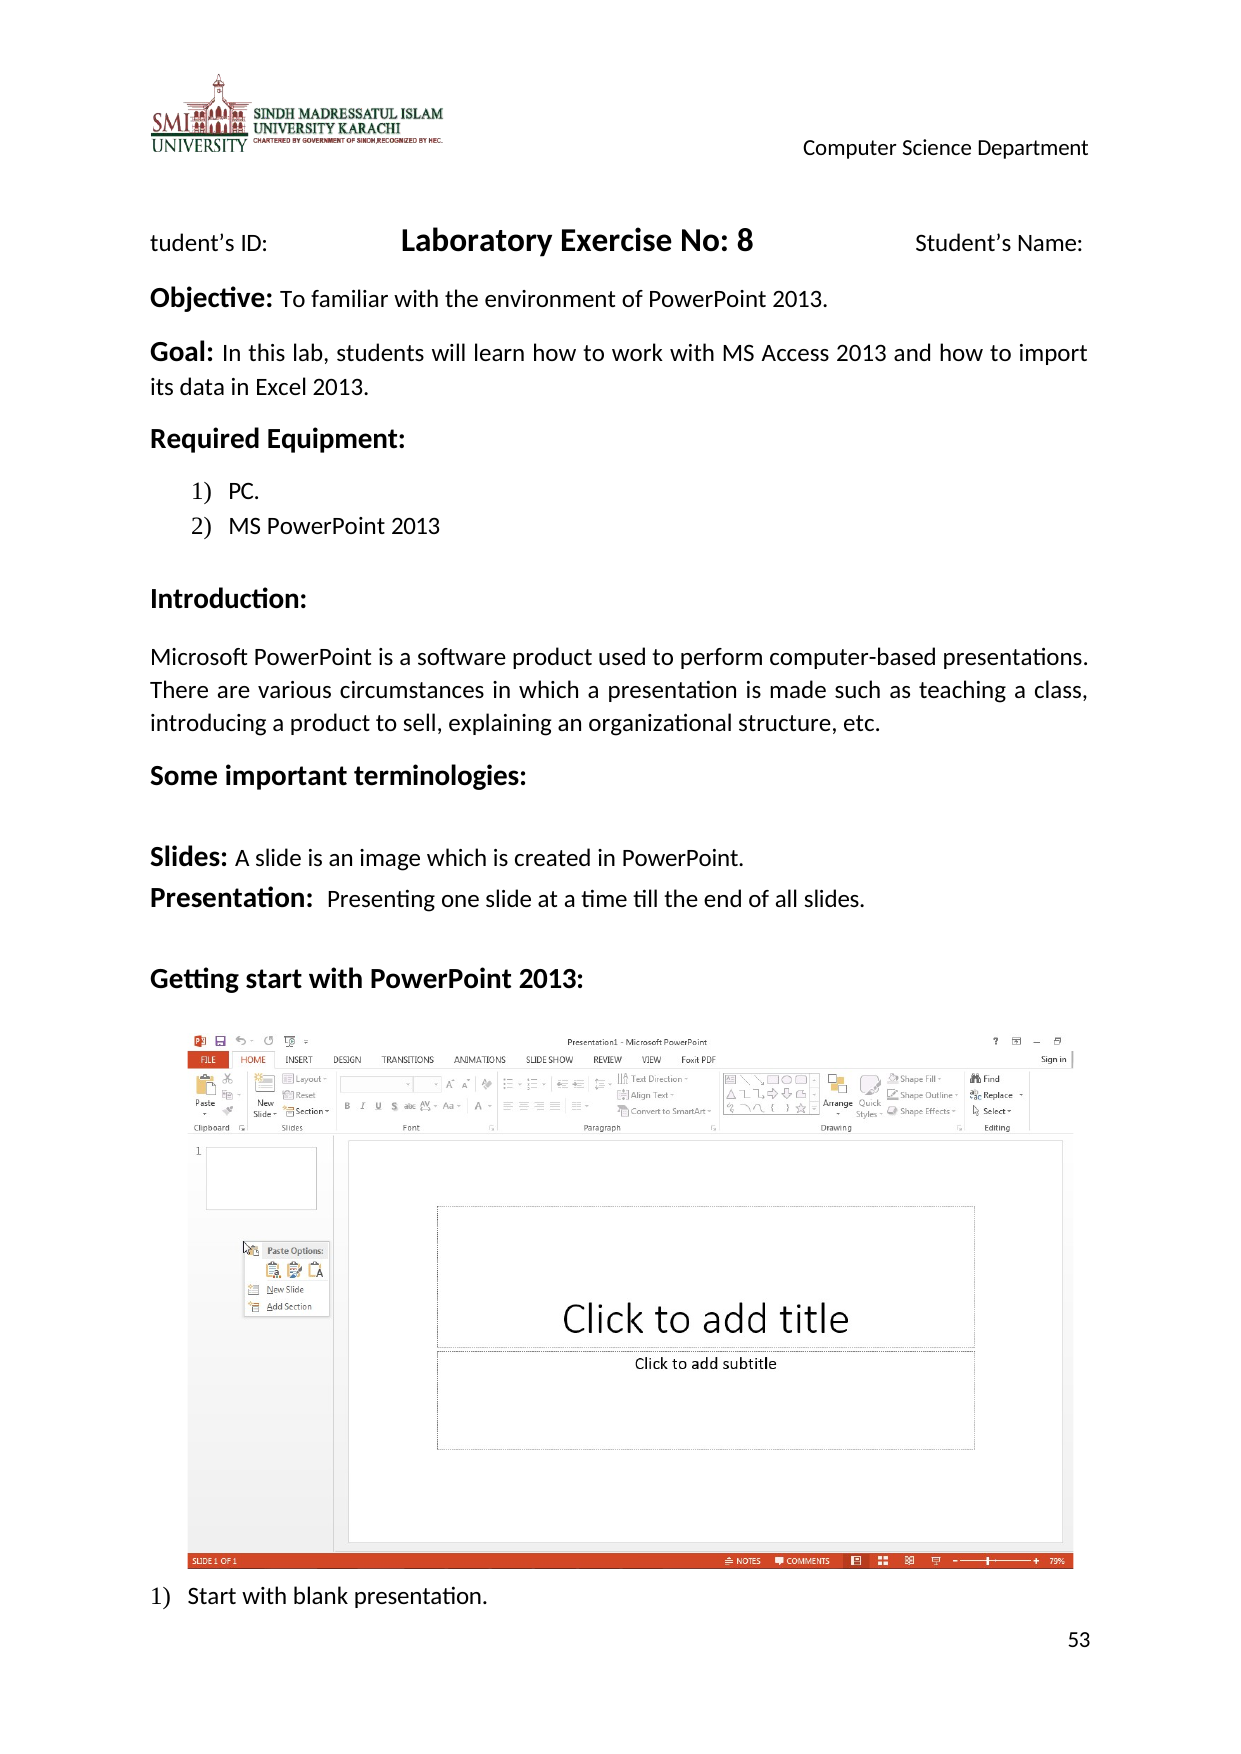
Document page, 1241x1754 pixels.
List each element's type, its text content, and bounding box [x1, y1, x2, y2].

text Microsoft PowerPoint is a software product used to perform computer-based presentations. There are various circumstances in which a presentation is made such as teaching a class, introducing a product to sell, explaining an organizational structure, etc. [150, 641, 1090, 738]
subtitle Required Equipment: [150, 421, 1226, 456]
subtitle Some important terminologies: [150, 757, 1226, 793]
text Slides: A slide is an image which is created in PowerPoint. [150, 838, 1226, 874]
subtitle PC. [191, 475, 1226, 506]
subtitle Getting start with PowerPoint 2013: [150, 960, 1226, 996]
picture [187, 1033, 1074, 1569]
text tudent’s ID: Laboratory Exercise No: 8 Student’s Name: [150, 219, 1226, 259]
subtitle Introduction: [150, 580, 1226, 616]
picture [150, 73, 444, 152]
list MS PowerPoint 2013 [191, 510, 1226, 541]
text Presentation: Presenting one slide at a time till the end of all slides. [150, 879, 1226, 915]
text Goal: In this lab, students will learn how to work with MS Access 2013 and how to import its data in Excel 2013. [150, 333, 1091, 401]
text Objective: To familiar with the environment of PowerPoint 2013. [150, 279, 1226, 314]
